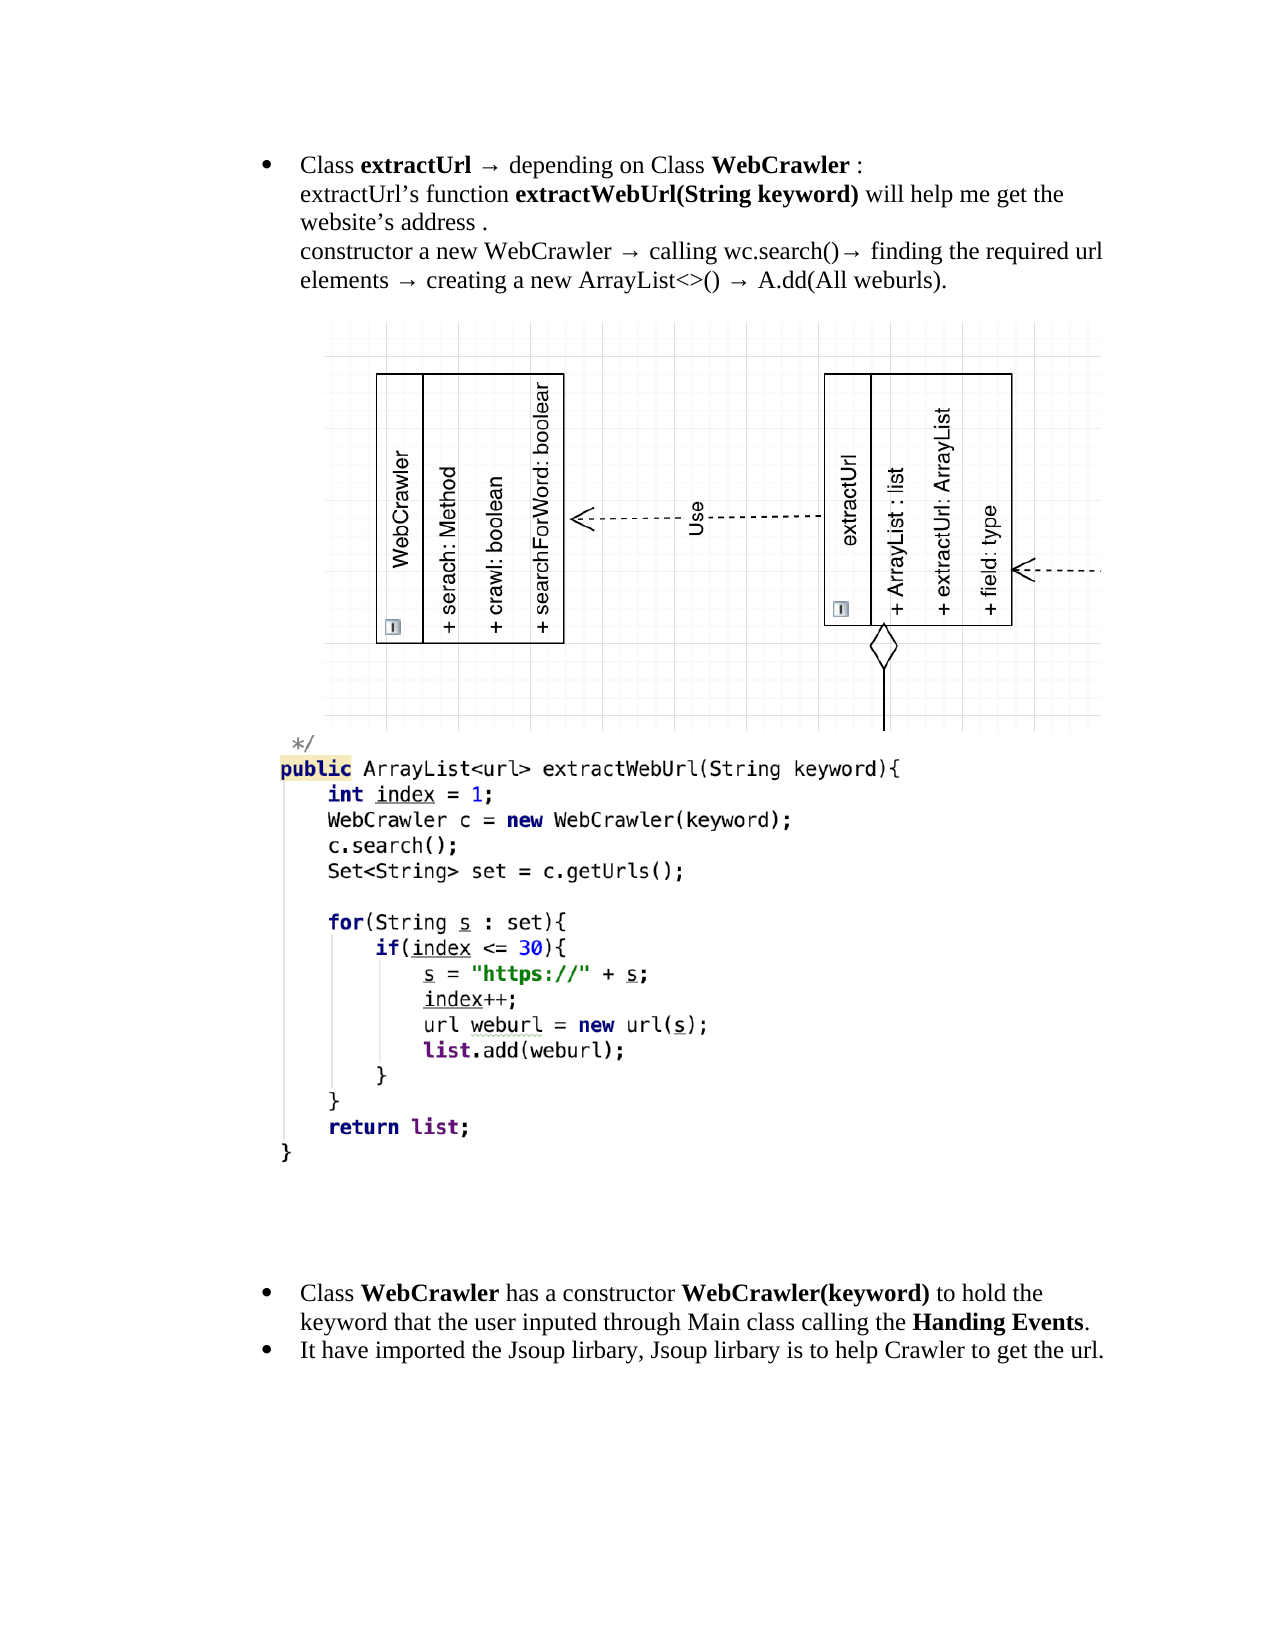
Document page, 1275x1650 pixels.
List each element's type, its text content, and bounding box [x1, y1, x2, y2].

picture [225, 322, 1102, 1192]
list extractUrl’s function extractWebUrl(String keyword) will help me get the website’s address . [300, 179, 1125, 236]
list It have imported the Jsoup lirbary, Jsoup lirbary is to help Crawler to get the url. [262, 1335, 1125, 1364]
list Class WebCrawler has a constructor WebCrawler(keyword) to hold the keyword that the user inputed through Main class calling the Handing Events. [262, 1278, 1125, 1335]
list Class extractUrl depending on Class WebCrawler : [262, 150, 1125, 179]
list constructor a new WebCrawler calling wc.search() finding the required url elements creating a new ArrayList<>() A.dd(All weburls). [300, 236, 1125, 294]
